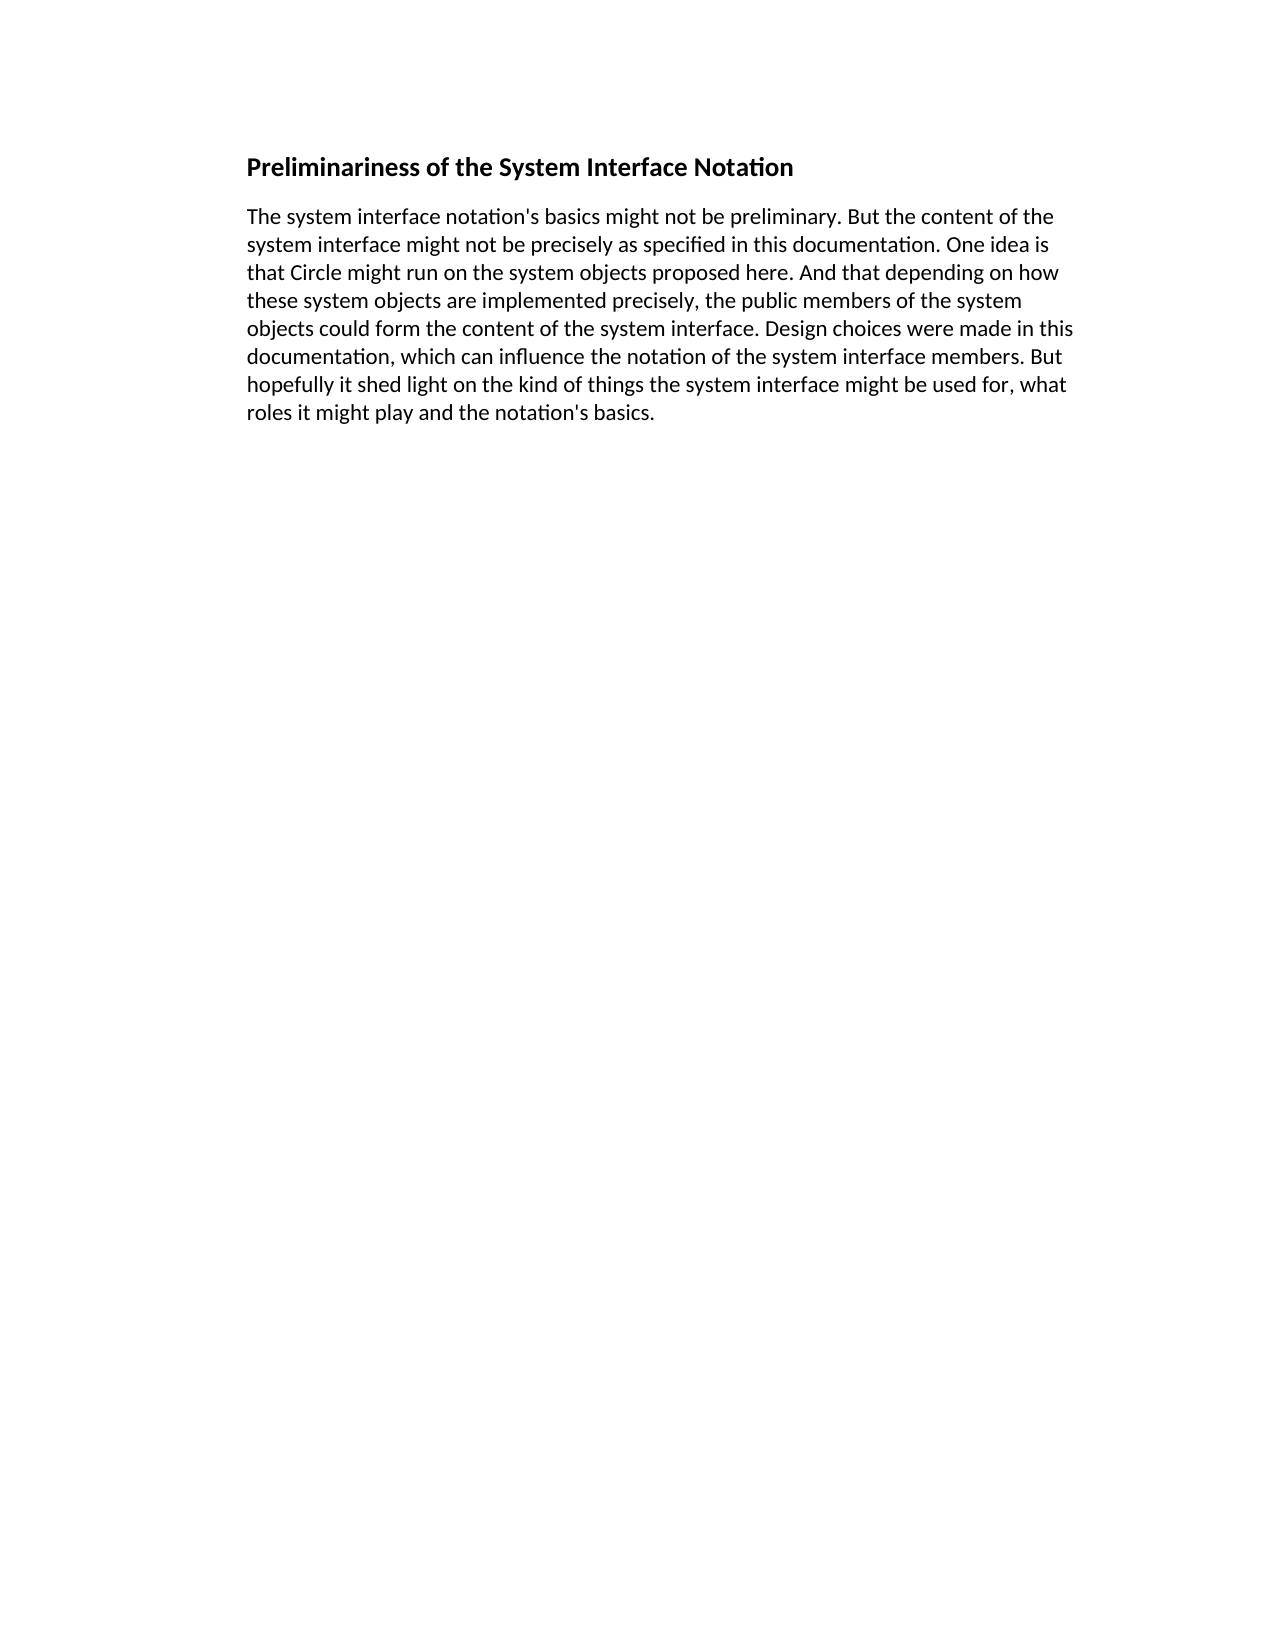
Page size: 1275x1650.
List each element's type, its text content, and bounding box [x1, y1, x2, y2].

text The system interface notation's basics might not be preliminary. But the content of the system interface might not be precisely as specified in this documentation. One idea is that Circle might run on the system objects proposed here. And that depending on how these system objects are implemented precisely, the public members of the system objects could form the content of the system interface. Design choices were made in this documentation, which can influence the notation of the system interface members. But hopefully it shed light on the kind of things the system interface might be used for, what roles it might play and the notation's basics. [247, 202, 1087, 426]
subtitle Preliminariness of the System Interface Notation [247, 150, 1087, 183]
